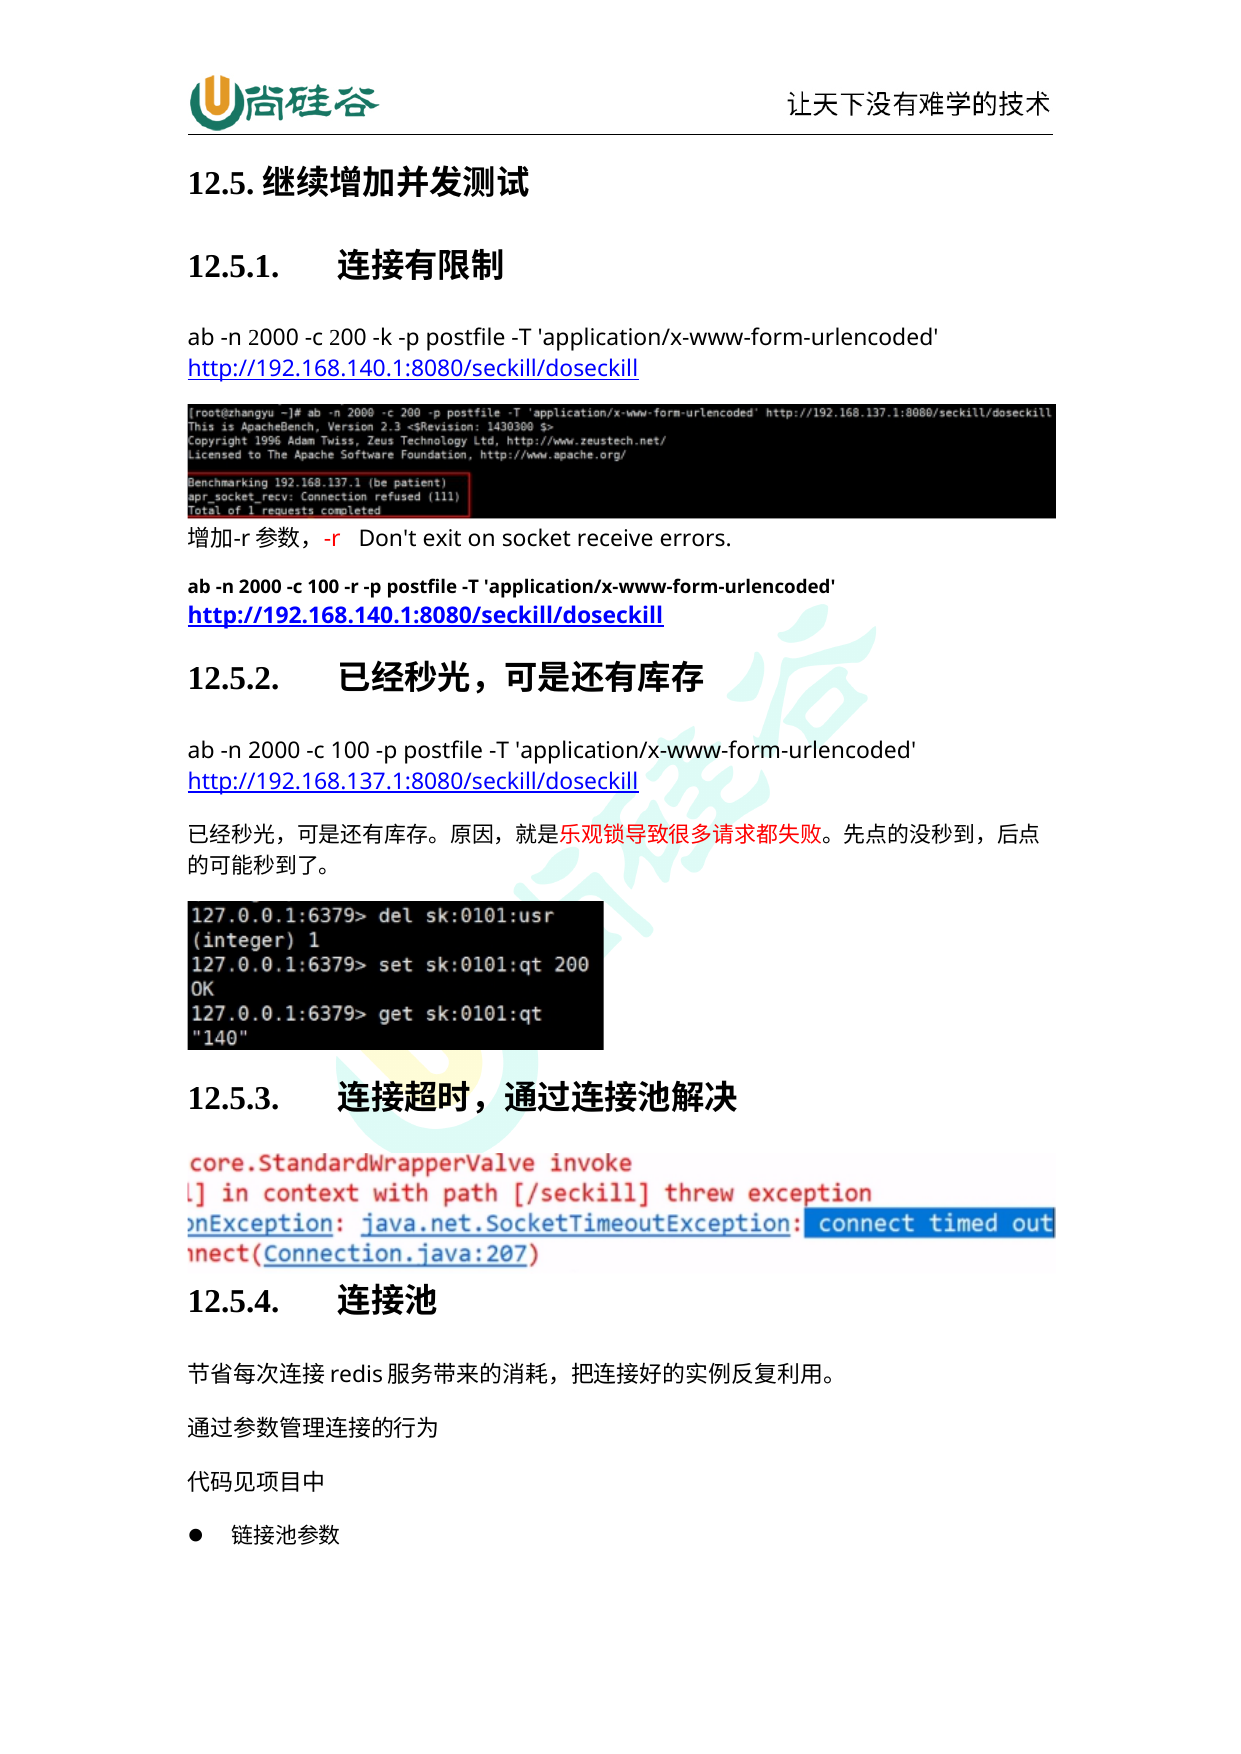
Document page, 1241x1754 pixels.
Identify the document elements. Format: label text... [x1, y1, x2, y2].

text ab -n 2000 -c 200 -k -p postfile -T 'application/x-www-form-urlencoded' http://192.168.140.1:8080/seckill/doseckill [187, 321, 1053, 383]
list 连接超时，通过连接池解决 [187, 1071, 1053, 1119]
text 已经秒光，可是还有库存。原因，就是乐观锁导致很多请求都失败。先点的没秒到，后点的可能秒到了。 [187, 817, 1053, 880]
text 增加-r参数，-r Don't exit on socket receive errors. [187, 520, 1053, 553]
list 连接有限制 [187, 238, 1053, 287]
list 已经秒光，可是还有库存 [187, 651, 1053, 699]
list 链接池参数 [187, 1518, 1053, 1550]
list 连接池 [187, 1274, 1053, 1322]
text ab -n 2000 -c 100 -p postfile -T 'application/x-www-form-urlencoded' http://192.168.137.1:8080/seckill/doseckill [187, 733, 1053, 796]
text 代码见项目中 [187, 1464, 1053, 1497]
picture [187, 73, 1053, 132]
list 继续增加并发测试 [187, 156, 1053, 204]
text 节省每次连接redis服务带来的消耗，把连接好的实例反复利用。 [187, 1356, 1053, 1389]
text 通过参数管理连接的行为 [187, 1410, 1053, 1443]
picture [187, 901, 604, 1050]
picture [187, 404, 1056, 520]
text ab -n 2000 -c 100 -r -p postfile -T 'application/x-www-form-urlencoded' http://192.168.140.1:8080/seckill/doseckill [187, 573, 1053, 630]
picture [187, 1153, 1056, 1274]
